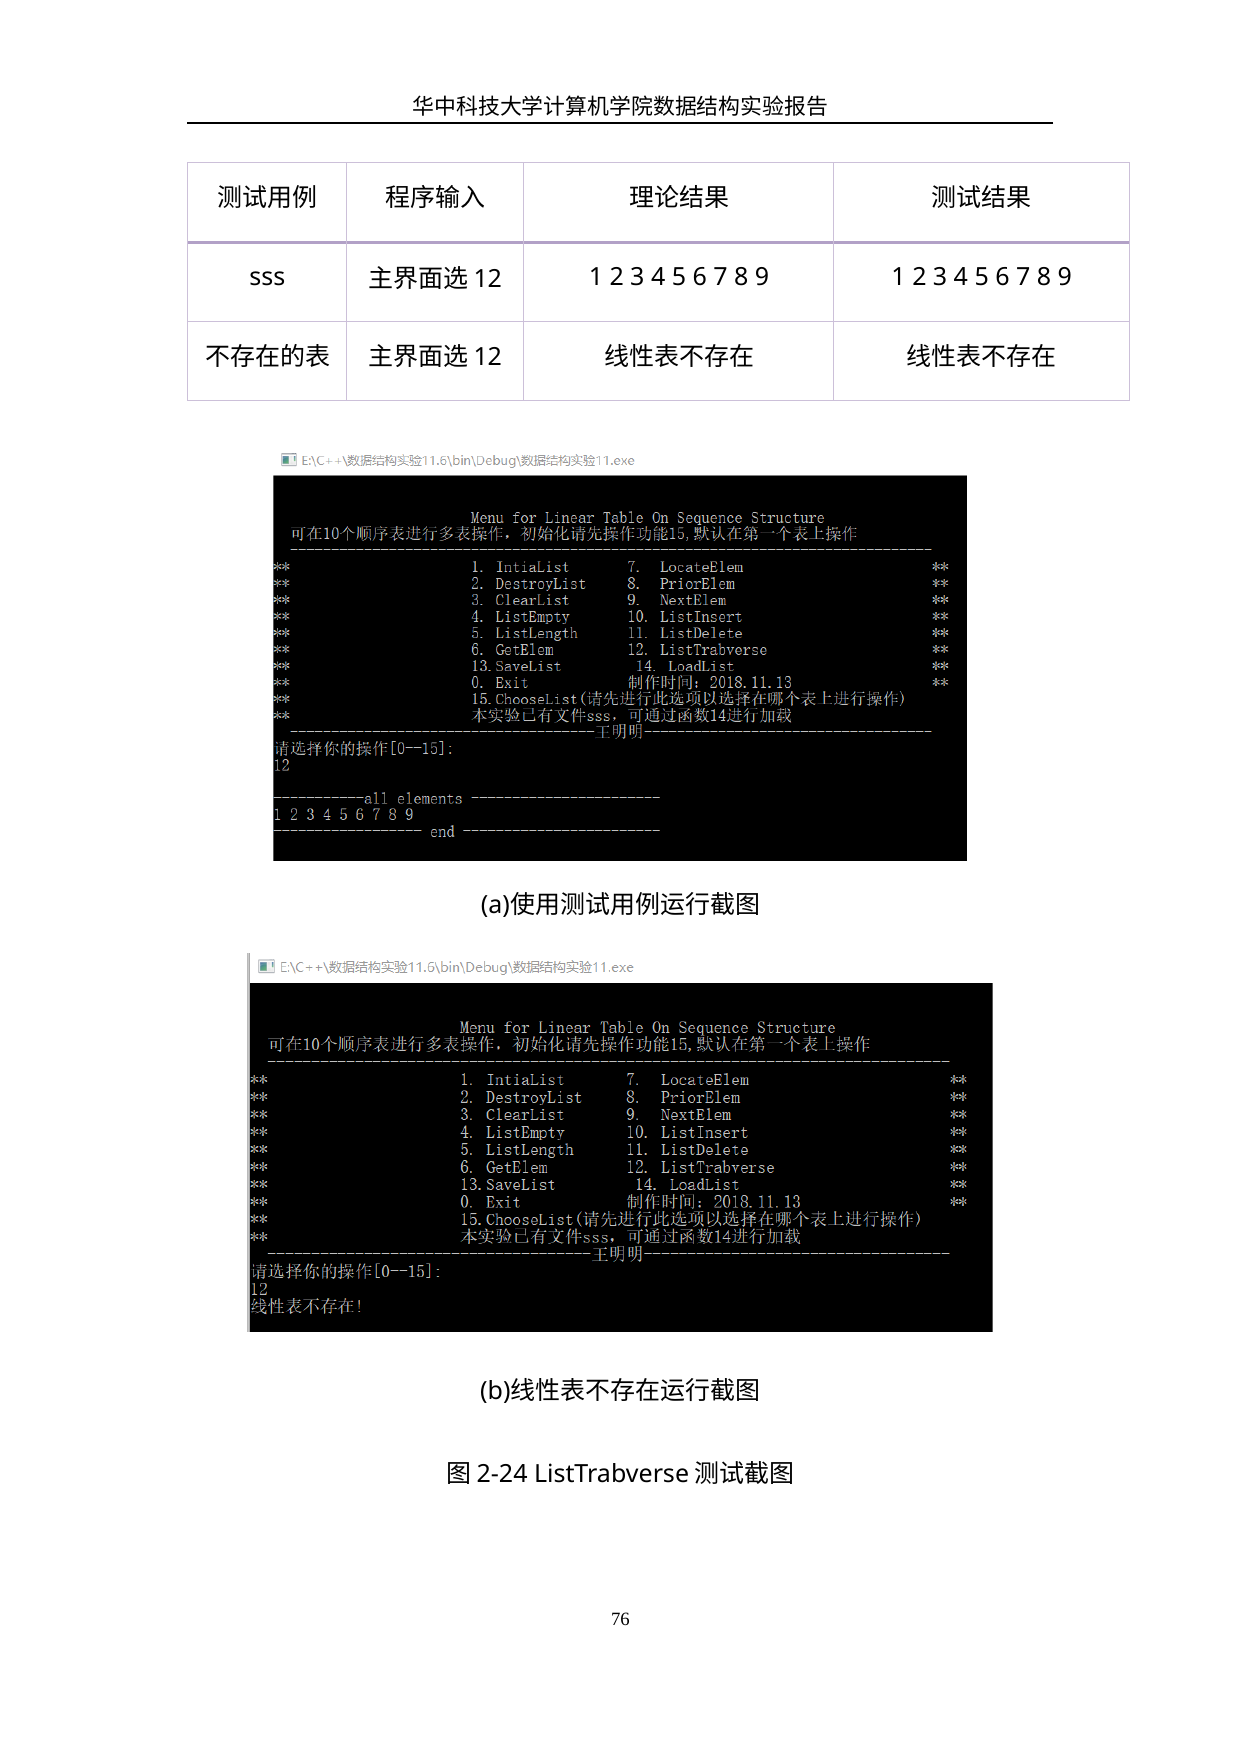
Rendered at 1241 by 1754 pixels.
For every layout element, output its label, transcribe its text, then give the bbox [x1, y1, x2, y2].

table_cell 主界面选12 [347, 244, 523, 321]
picture [273, 447, 967, 861]
text (b)线性表不存在运行截图 [187, 1356, 1053, 1421]
text 图2-24 ListTrabverse测试截图 [187, 1439, 1053, 1504]
table_header 程序输入 [347, 163, 523, 241]
table_header 理论结果 [524, 163, 833, 241]
table_cell 主界面选12 [347, 322, 523, 400]
table_cell 1 2 3 4 5 6 7 8 9 [524, 244, 833, 321]
table_header 测试结果 [834, 163, 1129, 241]
text (a)使用测试用例运行截图 [187, 870, 1053, 935]
table_cell sss [188, 244, 346, 321]
table_cell 线性表不存在 [524, 322, 833, 400]
table_header 测试用例 [188, 163, 346, 241]
table_cell 不存在的表 [188, 322, 346, 400]
table_cell 线性表不存在 [834, 322, 1129, 400]
picture [247, 953, 993, 1332]
table_cell 1 2 3 4 5 6 7 8 9 [834, 244, 1129, 321]
